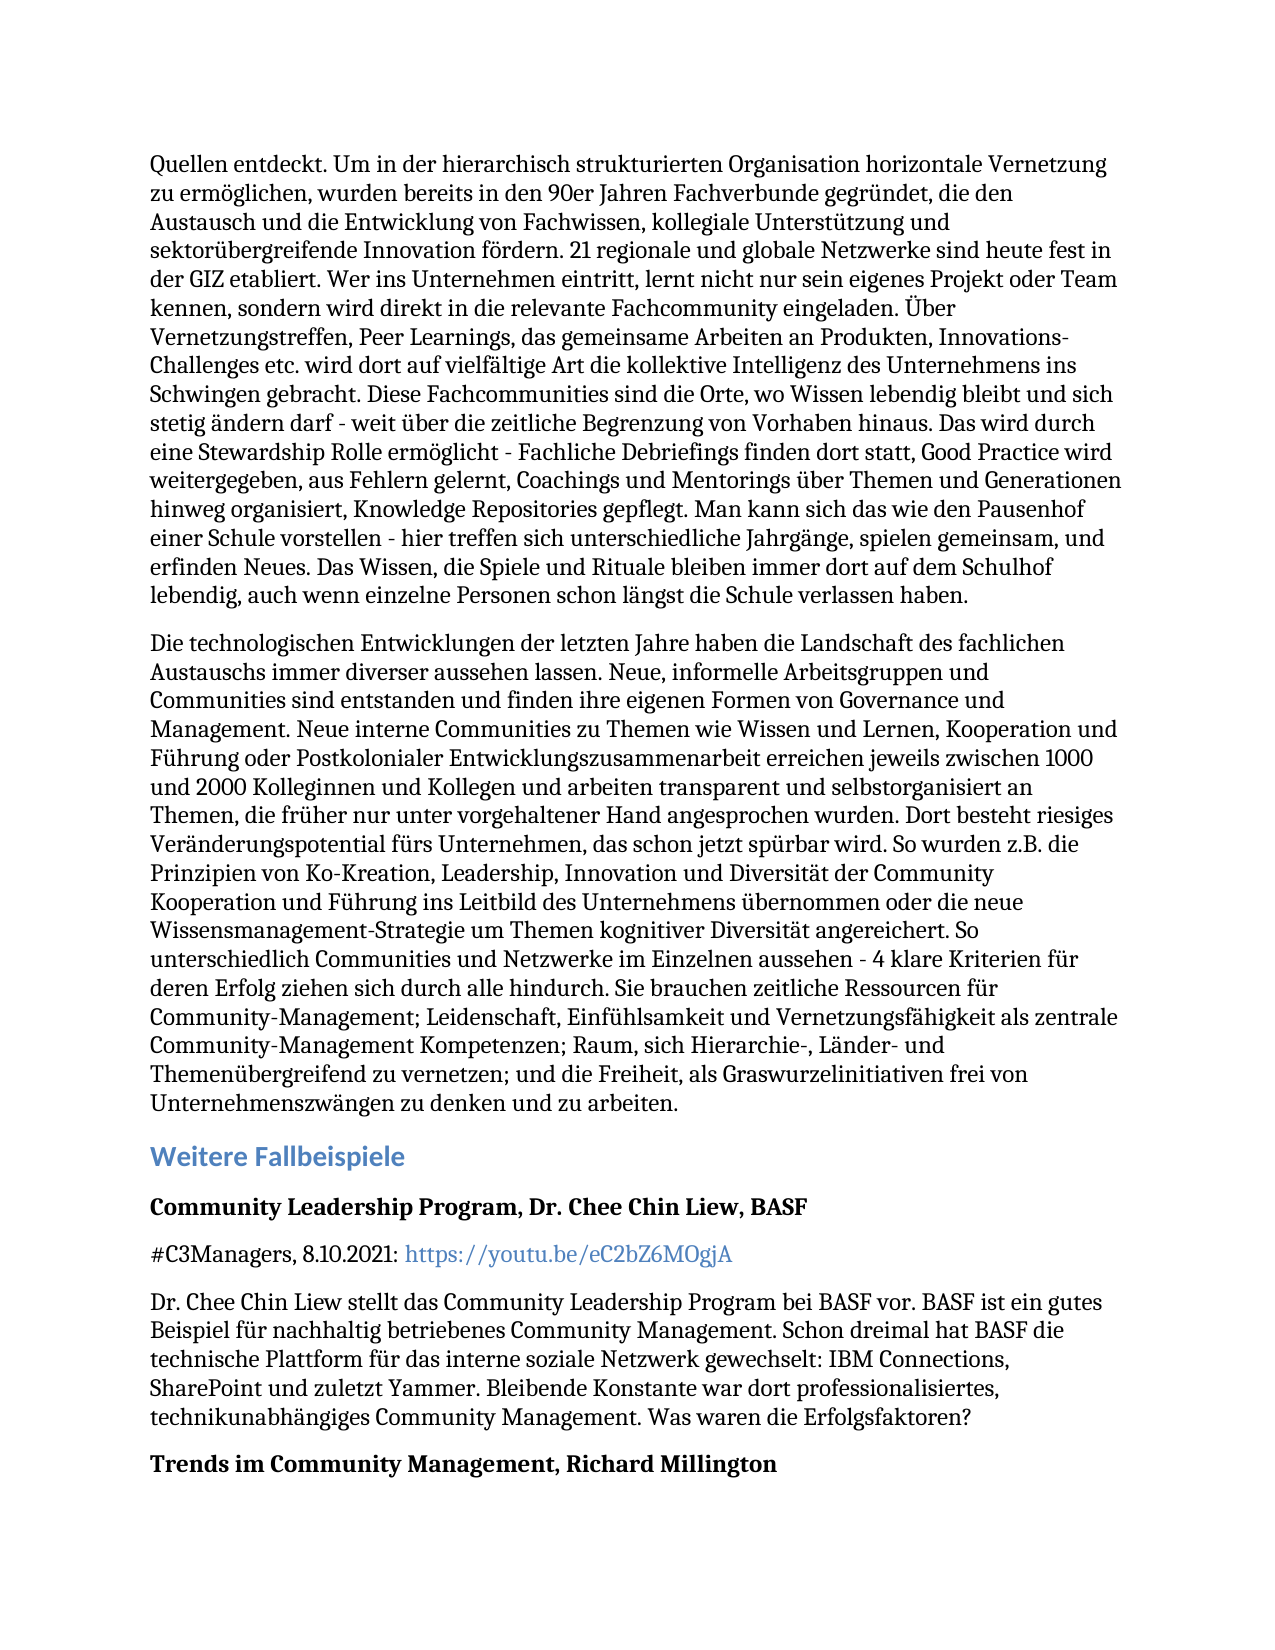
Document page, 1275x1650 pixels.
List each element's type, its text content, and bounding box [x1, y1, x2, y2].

text #C3Managers, 8.10.2021: https://youtu.be/eC2bZ6MOgjA [150, 1240, 1125, 1269]
text Community Leadership Program, Dr. Chee Chin Liew, BASF [150, 1193, 1125, 1221]
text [150, 150, 1125, 610]
text Trends im Community Management, Richard Millington [150, 1450, 1125, 1479]
subtitle Weitere Fallbeispiele [150, 1138, 1125, 1174]
text Dr. Chee Chin Liew stellt das Community Leadership Program bei BASF vor. BASF ist ein gutes Beispiel für nachhaltig betriebenes Community Management. Schon dreimal hat BASF die technische Plattform für das interne soziale Netzwerk gewechselt: IBM Connections, SharePoint und zuletzt Yammer. Bleibende Konstante war dort professionalisiertes, technikunabhängiges Community Management. Was waren die Erfolgsfaktoren? [150, 1288, 1125, 1431]
text Die technologischen Entwicklungen der letzten Jahre haben die Landschaft des fachlichen Austauschs immer diverser aussehen lassen. Neue, informelle Arbeitsgruppen und Communities sind entstanden und finden ihre eigenen Formen von Governance und Management. Neue interne Communities zu Themen wie Wissen und Lernen, Kooperation und Führung oder Postkolonialer Entwicklungszusammenarbeit erreichen jeweils zwischen 1000 und 2000 Kolleginnen und Kollegen und arbeiten transparent und selbstorganisiert an Themen, die früher nur unter vorgehaltener Hand angesprochen wurden. Dort besteht riesiges Veränderungspotential fürs Unternehmen, das schon jetzt spürbar wird. So wurden z.B. die Prinzipien von Ko-Kreation, Leadership, Innovation und Diversität der Community Kooperation und Führung ins Leitbild des Unternehmens übernommen oder die neue Wissensmanagement-Strategie um Themen kognitiver Diversität angereichert. So unterschiedlich Communities und Netzwerke im Einzelnen aussehen - 4 klare Kriterien für deren Erfolg ziehen sich durch alle hindurch. Sie brauchen zeitliche Ressourcen für Community-Management; Leidenschaft, Einfühlsamkeit und Vernetzungsfähigkeit als zentrale Community-Management Kompetenzen; Raum, sich Hierarchie-, Länder- und Themenübergreifend zu vernetzen; und die Freiheit, als Graswurzelinitiativen frei von Unternehmenszwängen zu denken und zu arbeiten. [150, 629, 1125, 1117]
